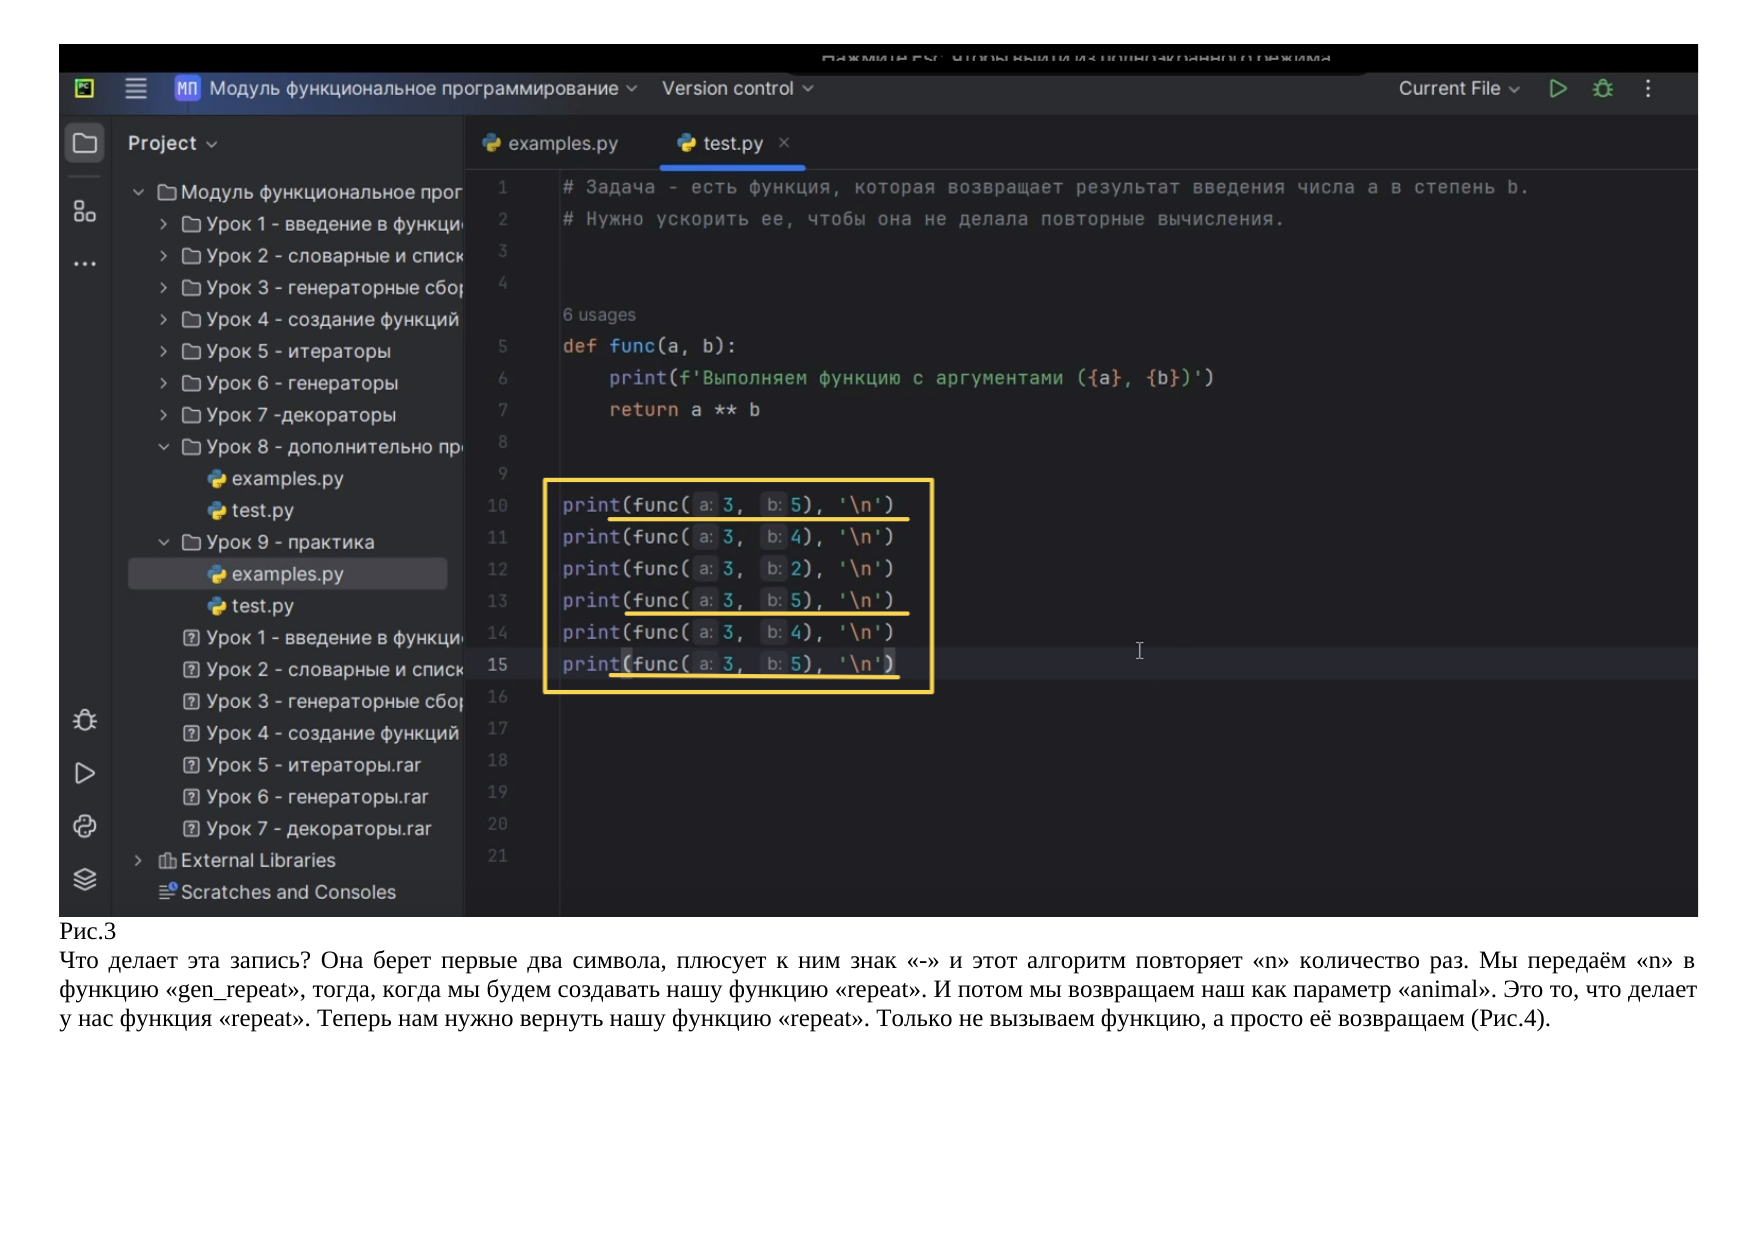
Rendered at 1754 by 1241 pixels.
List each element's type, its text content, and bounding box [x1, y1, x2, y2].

picture [59, 44, 1699, 917]
text Рис.3 [59, 917, 1698, 945]
text Что делает эта запись? Она берет первые два символа, плюсует к ним знак «-» и этот алгоритм повторяет «n» количество раз. Мы передаём «n» в функцию «gen_repeat», тогда, когда мы будем создавать нашу функцию «repeat». И потом мы возвращаем наш как параметр «animal». Это то, что делает у нас функция «repeat». Теперь нам нужно вернуть нашу функцию «repeat». Только не вызываем функцию, а просто её возвращаем (Рис.4). [59, 945, 1698, 1031]
